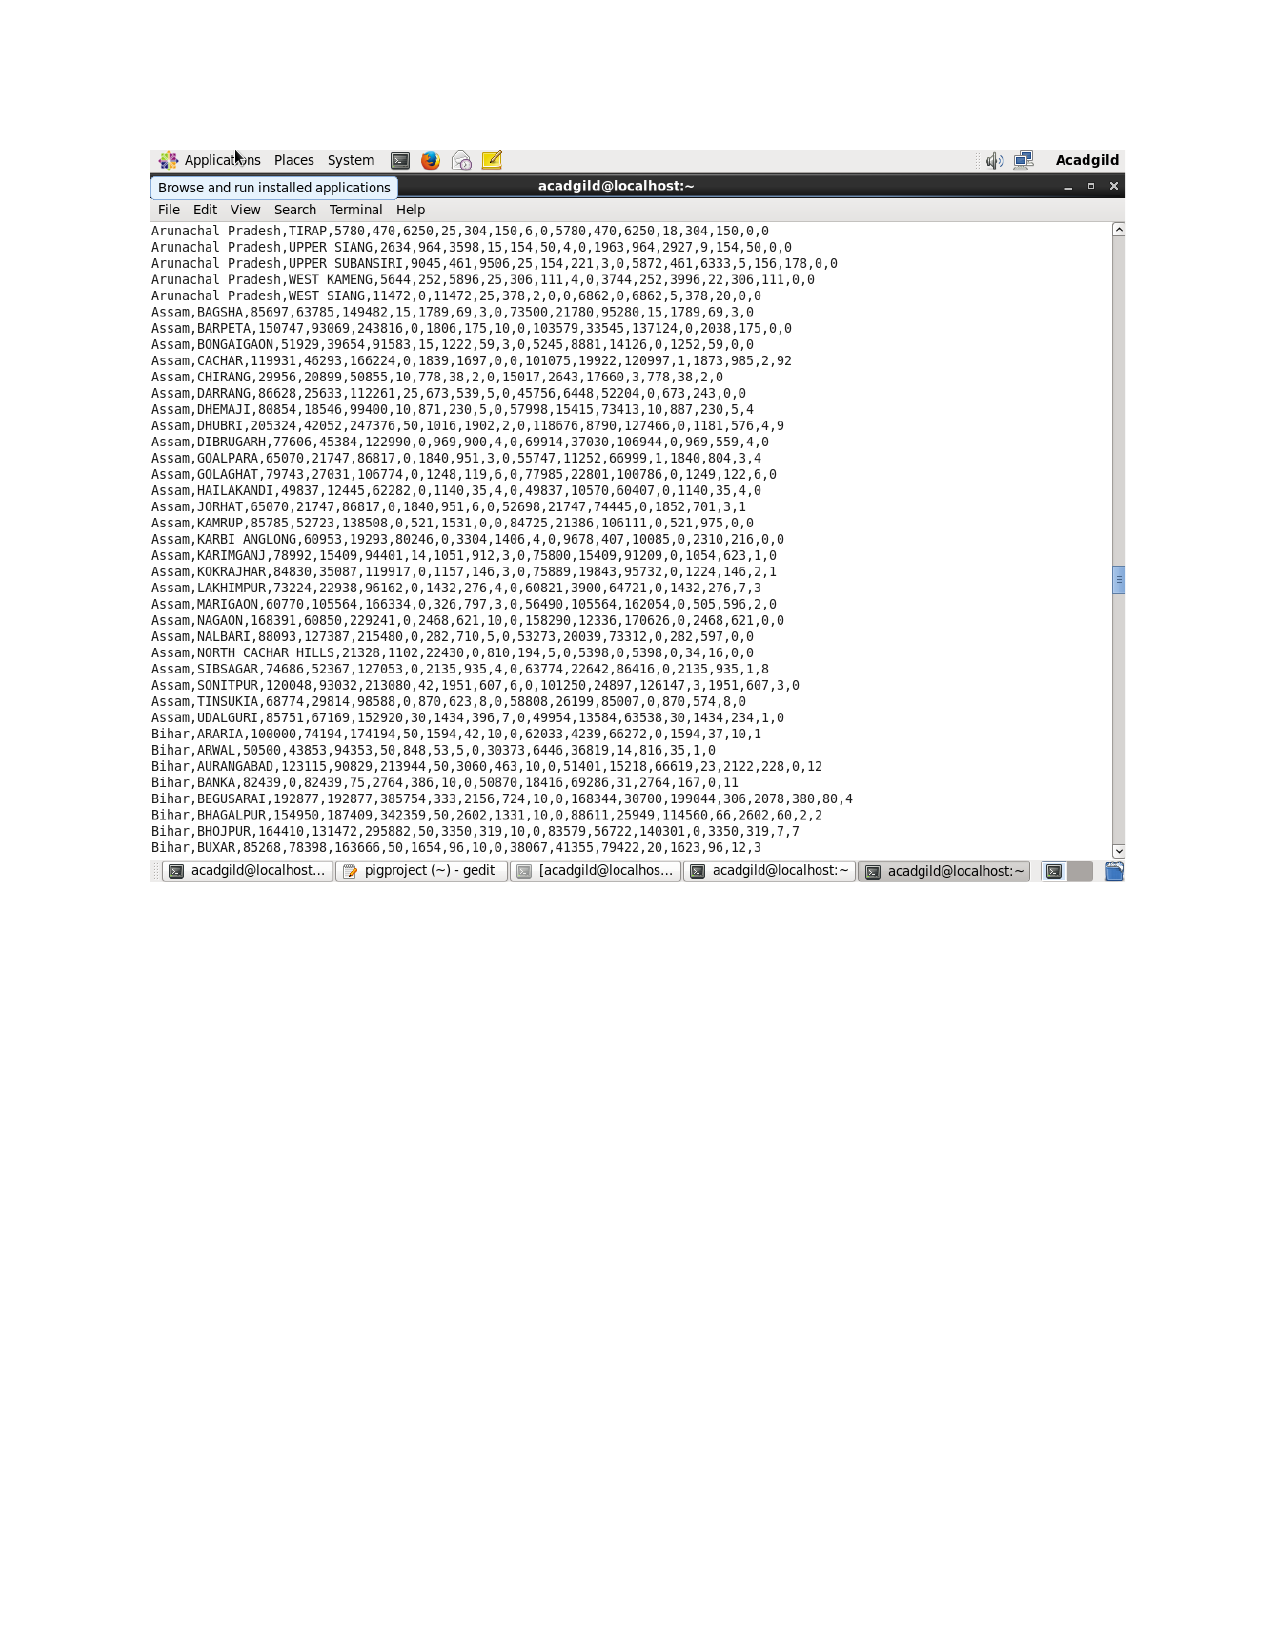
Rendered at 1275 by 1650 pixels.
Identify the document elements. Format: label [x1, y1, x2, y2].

picture [150, 150, 1125, 882]
